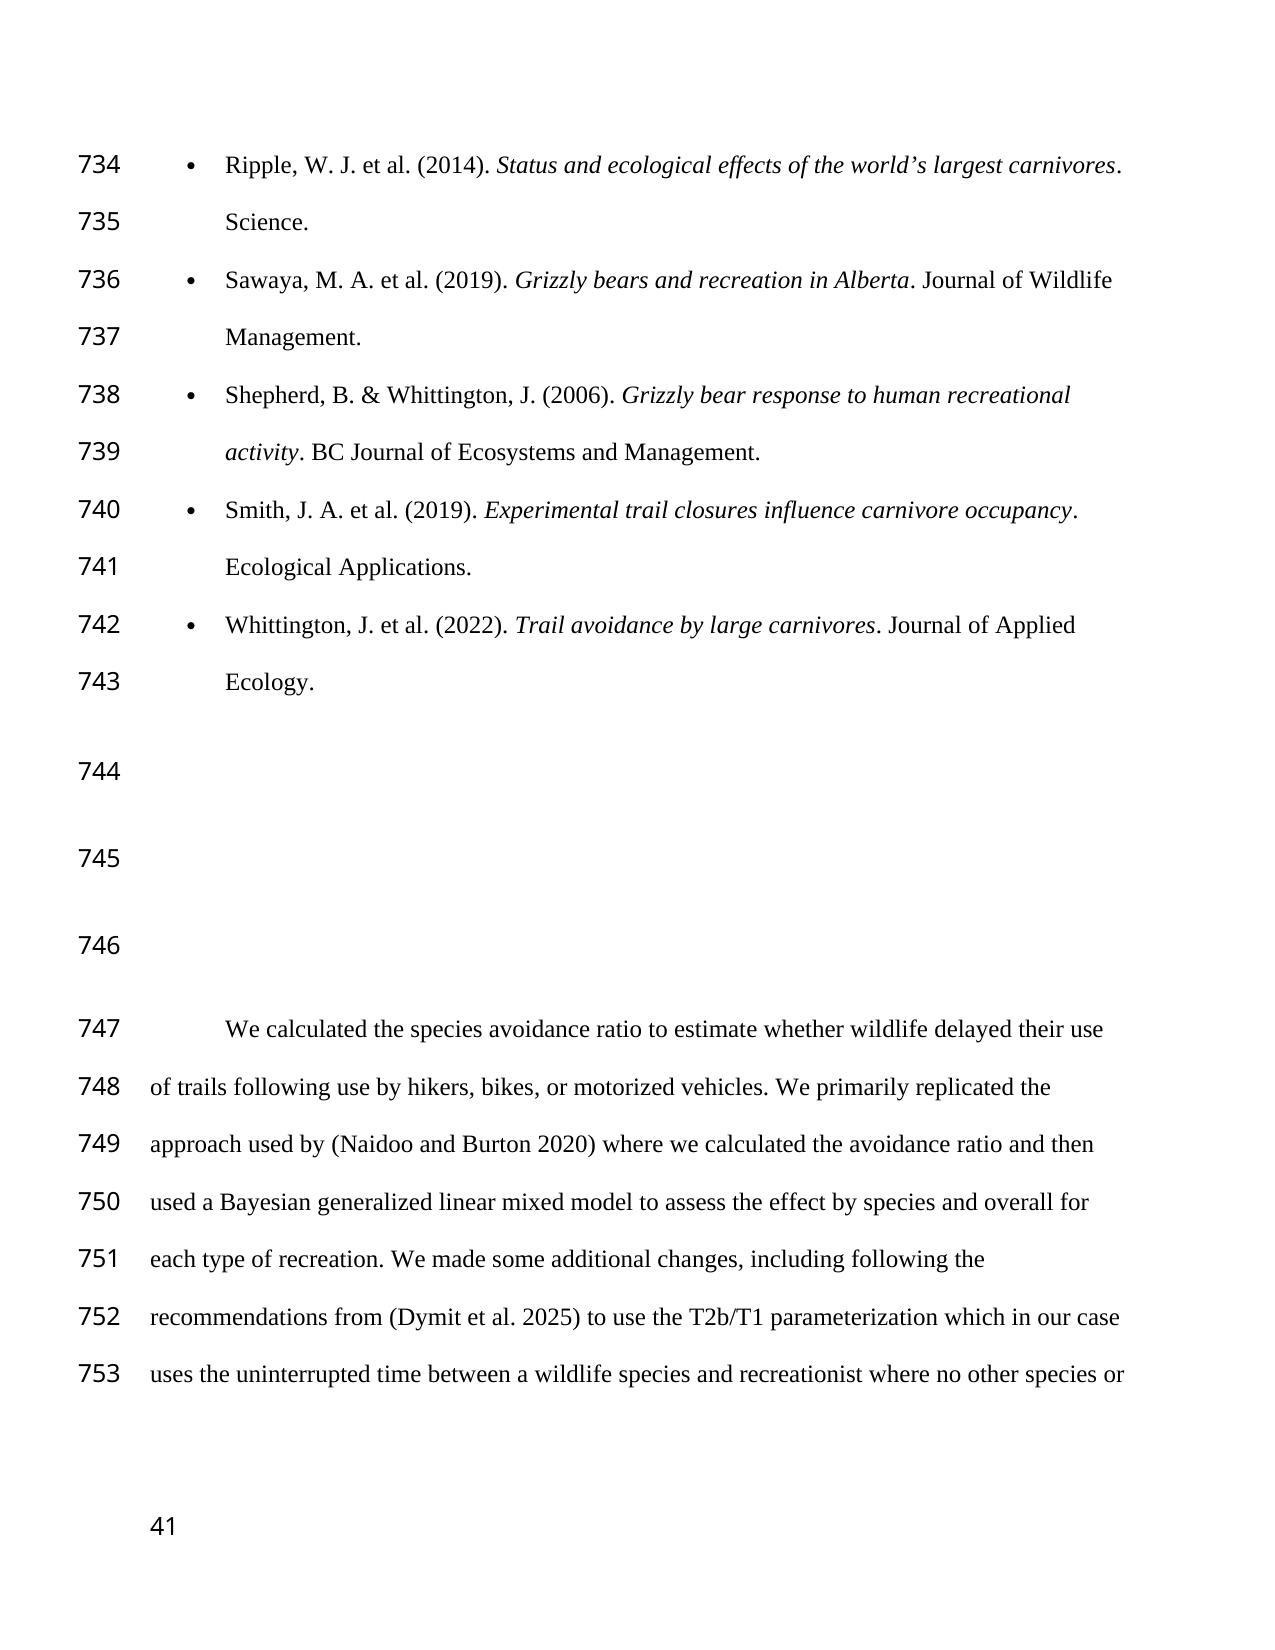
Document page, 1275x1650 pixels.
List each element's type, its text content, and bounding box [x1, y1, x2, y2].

list Ripple, W. J. et al. (2014). Status and ecological effects of the world’s largest carnivores. Science. [187, 150, 1125, 236]
list Sawaya, M. A. et al. (2019). Grizzly bears and recreation in Alberta. Journal of Wildlife Management. [187, 265, 1125, 351]
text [150, 1014, 1125, 1388]
list Whittington, J. et al. (2022). Trail avoidance by large carnivores. Journal of Applied Ecology. [187, 610, 1125, 696]
list Shepherd, B. & Whittington, J. (2006). Grizzly bear response to human recreational activity. BC Journal of Ecosystems and Management. [187, 380, 1125, 466]
list Smith, J. A. et al. (2019). Experimental trail closures influence carnivore occupancy. Ecological Applications. [187, 495, 1125, 581]
